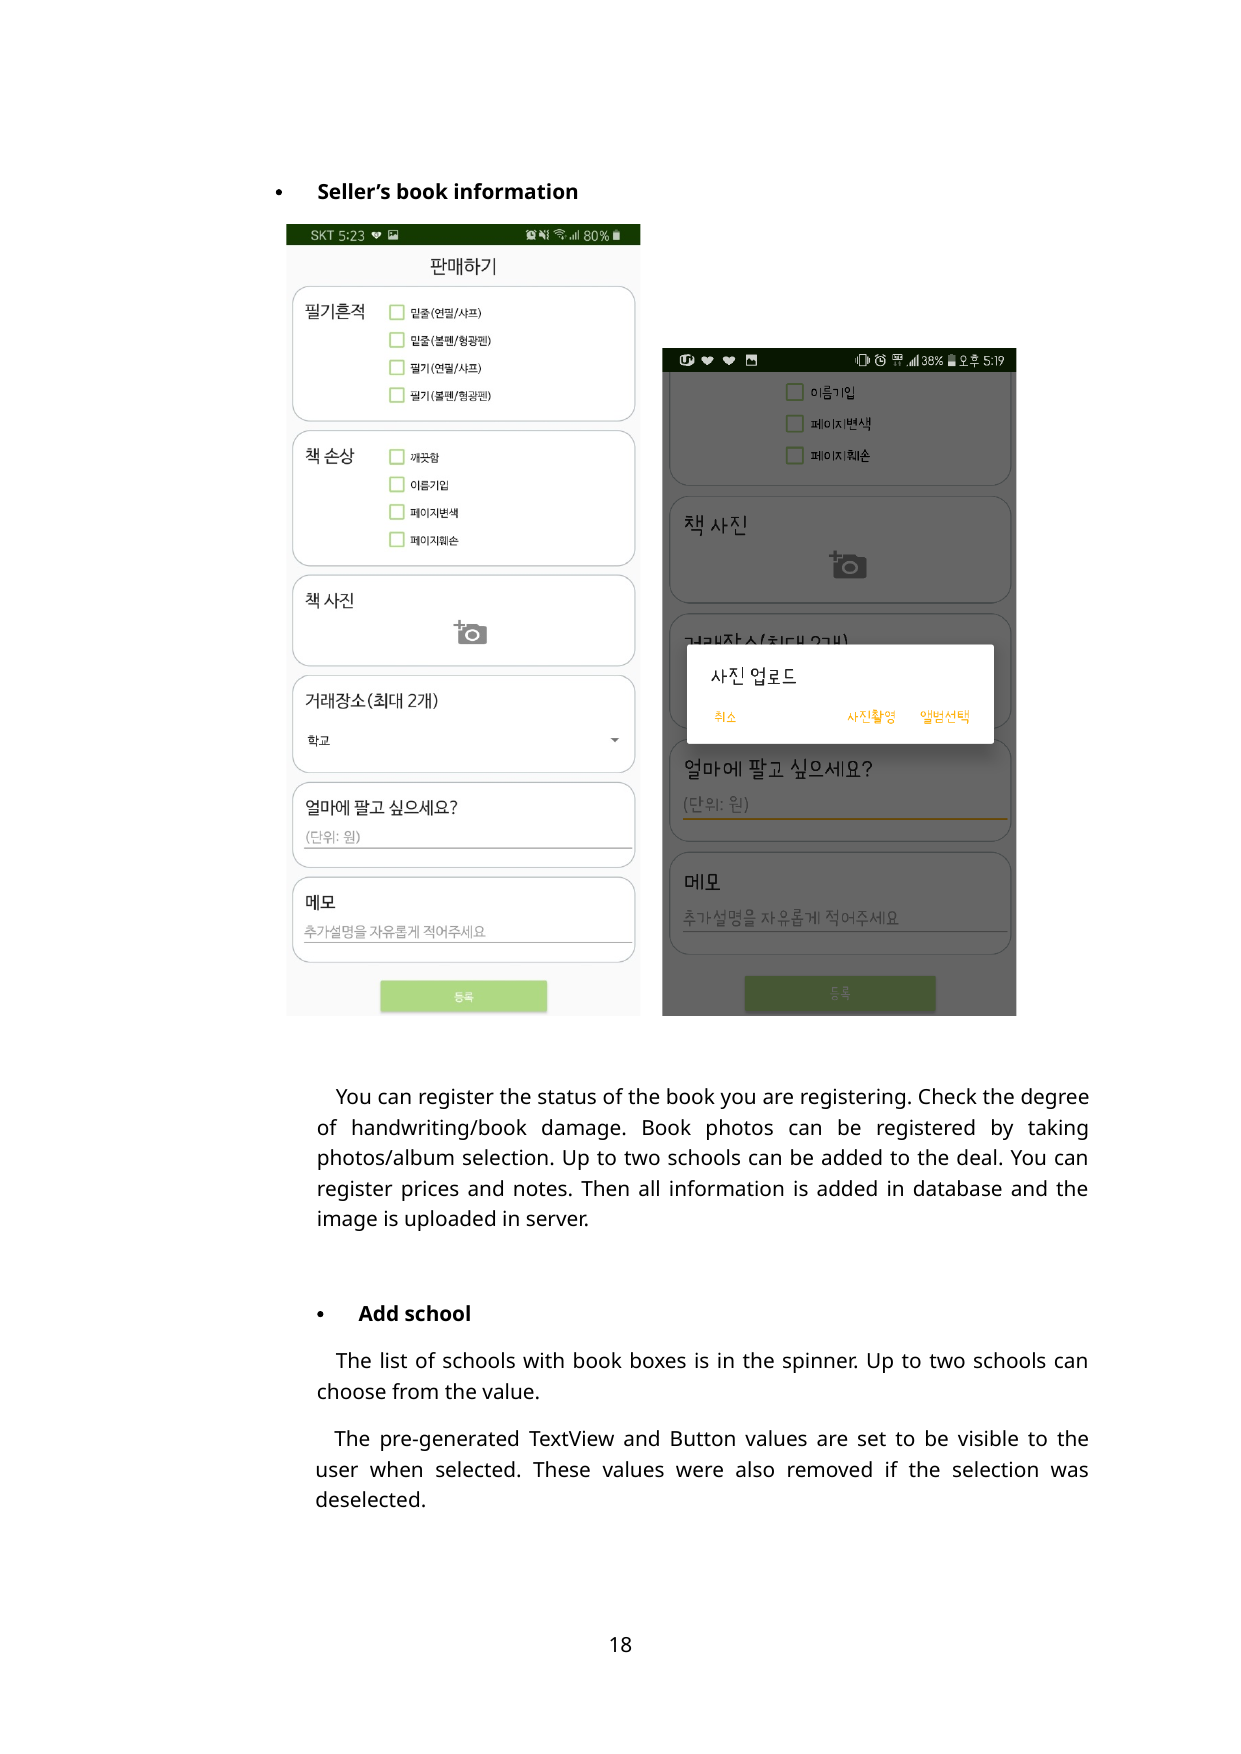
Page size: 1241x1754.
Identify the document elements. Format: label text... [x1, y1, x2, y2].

list The pre-generated TextView and Button values are set to be visible to the user when selected. These values were also removed if the selection was deselected. [315, 1424, 1090, 1514]
list The list of schools with book boxes is in the spinner. Up to two schools can choose from the value. [317, 1346, 1090, 1405]
list Seller’s book information [275, 177, 1090, 206]
list You can register the status of the book you are registering. Check the degree of handwriting/book damage. Book photos can be registered by taking photos/album selection. Up to two schools can be added to the deal. You can register prices and notes. Then all information is added in database and the image is uploaded in server. [317, 1082, 1090, 1233]
picture [286, 224, 641, 1016]
picture [662, 348, 1017, 1016]
list Add school [317, 1299, 1090, 1327]
